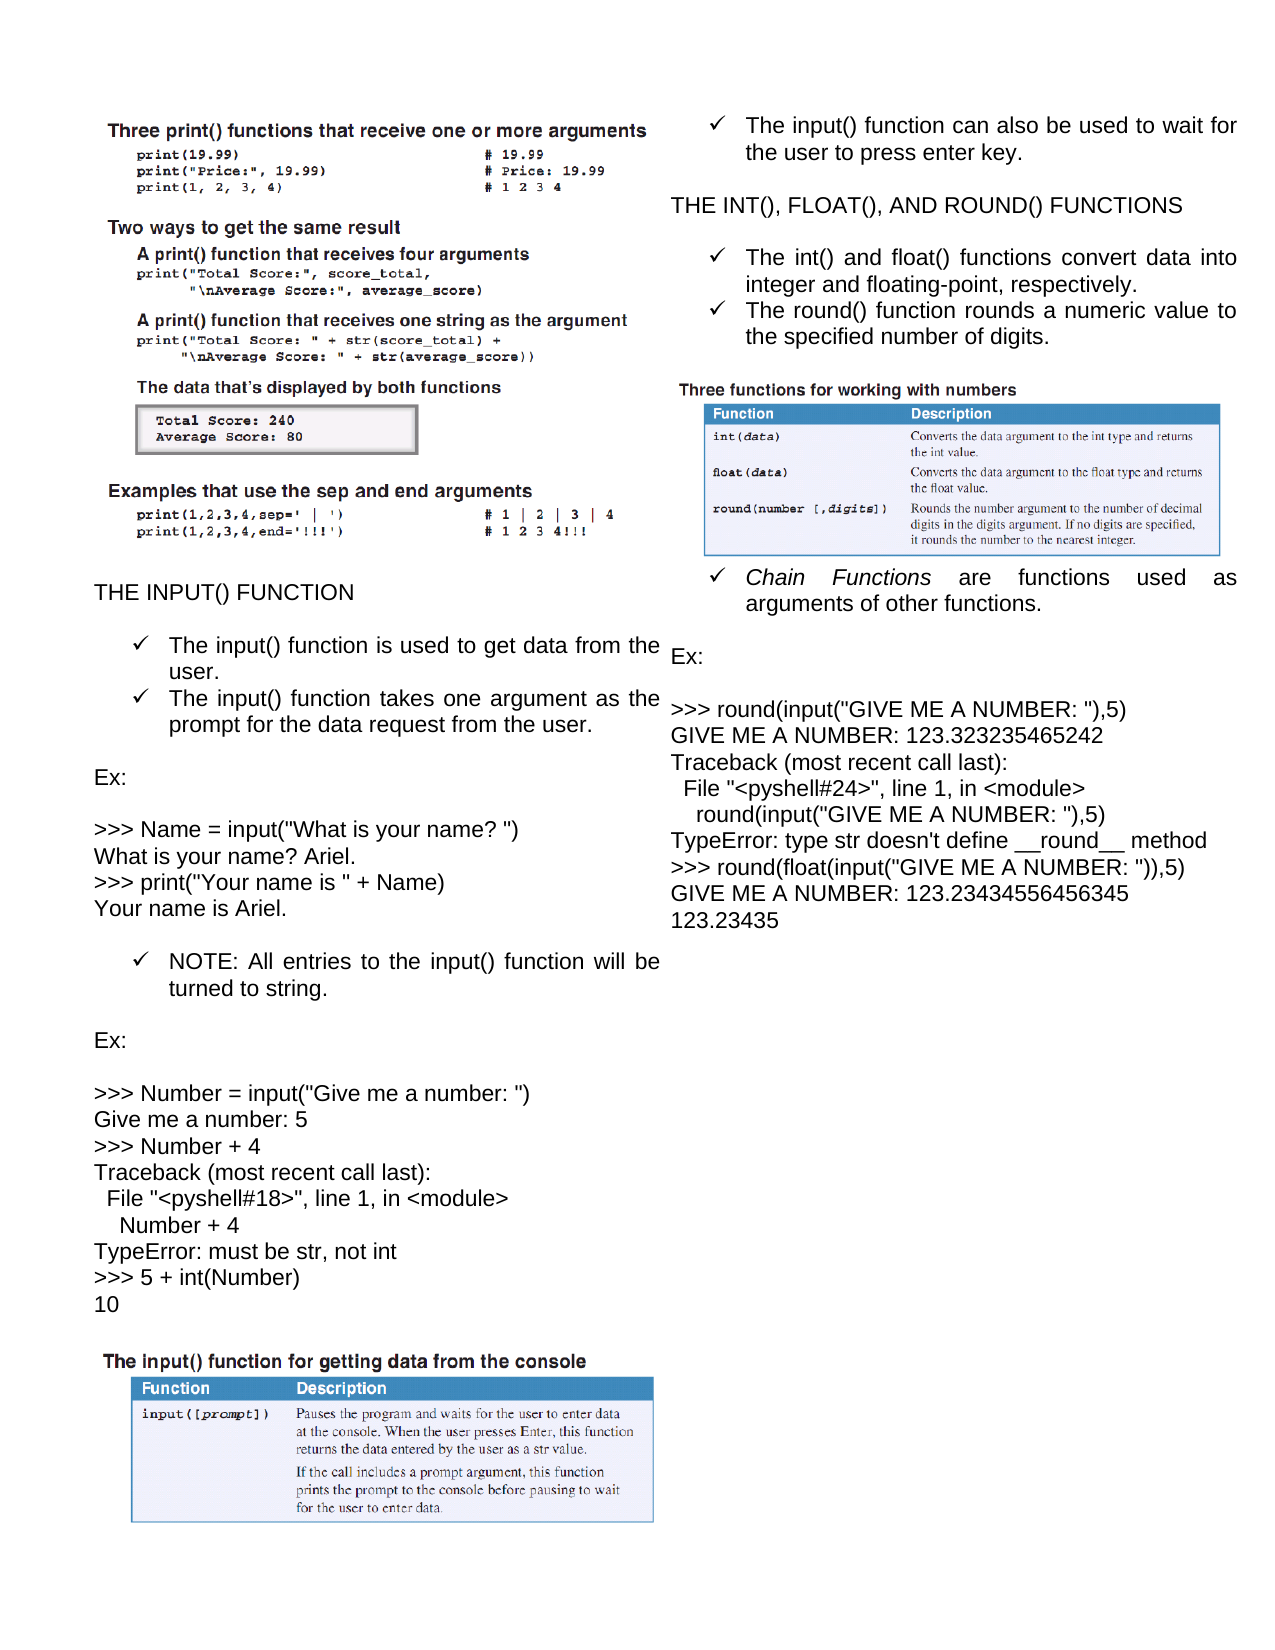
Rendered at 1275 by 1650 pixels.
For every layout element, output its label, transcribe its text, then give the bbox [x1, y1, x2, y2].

text >>> round(float(input("GIVE ME A NUMBER: ")),5) [670, 854, 1237, 880]
text >>> Name = input("What is your name? ") [94, 816, 661, 843]
text Your name is Ariel. [94, 895, 661, 922]
text >>> Number = input("Give me a number: ") [94, 1080, 661, 1106]
text >>> 5 + int(Number) [94, 1264, 661, 1291]
text round(input("GIVE ME A NUMBER: "),5) [670, 801, 1237, 827]
text >>> round(input("GIVE ME A NUMBER: "),5) [670, 696, 1237, 722]
list NOTE: All entries to the input() function will be turned to string. [131, 948, 661, 1001]
list The input() function is used to get data from the user. [131, 632, 661, 684]
text TypeError: type str doesn't define __round__ method [670, 827, 1237, 854]
text Traceback (most recent call last): [670, 748, 1237, 775]
list Chain Functions are functions used as arguments of other functions. [708, 564, 1237, 617]
text Ex: [670, 643, 1237, 669]
picture [670, 376, 1238, 564]
text File "<pyshell#24>", line 1, in <module> [670, 775, 1237, 801]
text THE INPUT() FUNCTION [94, 579, 661, 606]
text Ex: [94, 1027, 661, 1053]
text 10 [94, 1291, 661, 1317]
text GIVE ME A NUMBER: 123.323235465242 [670, 722, 1237, 748]
list The round() function rounds a numeric value to the specified number of digits. [708, 297, 1237, 350]
text 123.23435 [670, 907, 1237, 933]
text What is your name? Ariel. [94, 843, 661, 869]
text Ex: [94, 764, 661, 790]
text >>> print("Your name is " + Name) [94, 869, 661, 895]
text Number + 4 [94, 1212, 661, 1238]
picture [93, 1343, 661, 1537]
list The input() function can also be used to wait for the user to press enter key. [708, 112, 1237, 165]
text File "<pyshell#18>", line 1, in <module> [94, 1185, 661, 1212]
text Give me a number: 5 [94, 1106, 661, 1133]
list The input() function takes one argument as the prompt for the data request from the user. [131, 684, 661, 737]
picture [93, 112, 661, 553]
list The int() and float() functions convert data into integer and floating-point, respectively. [708, 244, 1237, 297]
text >>> Number + 4 [94, 1133, 661, 1159]
text GIVE ME A NUMBER: 123.23434556456345 [670, 880, 1237, 907]
text TypeError: must be str, not int [94, 1238, 661, 1264]
text Traceback (most recent call last): [94, 1159, 661, 1185]
text THE INT(), FLOAT(), AND ROUND() FUNCTIONS [670, 192, 1237, 218]
